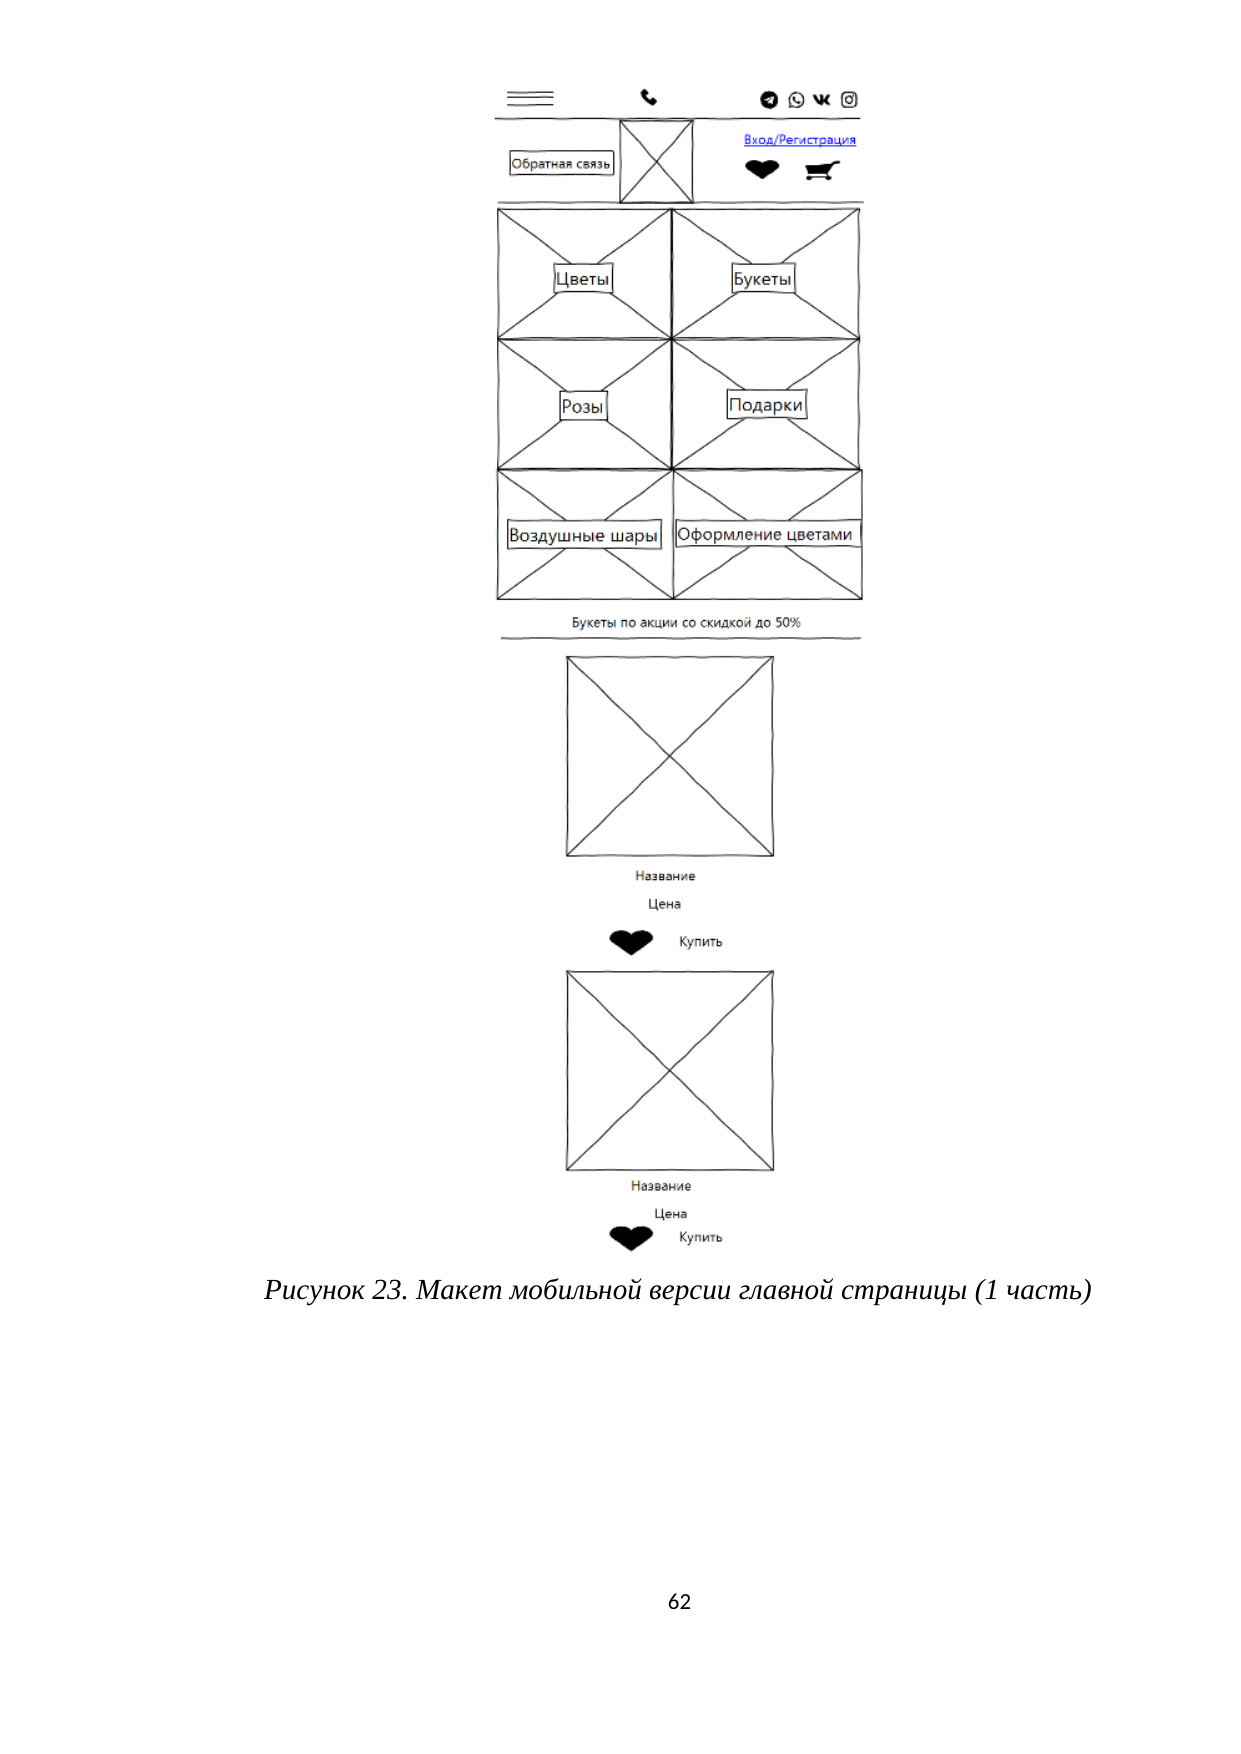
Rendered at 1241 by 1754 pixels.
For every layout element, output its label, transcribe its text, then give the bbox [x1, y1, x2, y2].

text Рисунок 23. Макет мобильной версии главной страницы (1 часть) [177, 1272, 1181, 1305]
picture [491, 88, 864, 1253]
